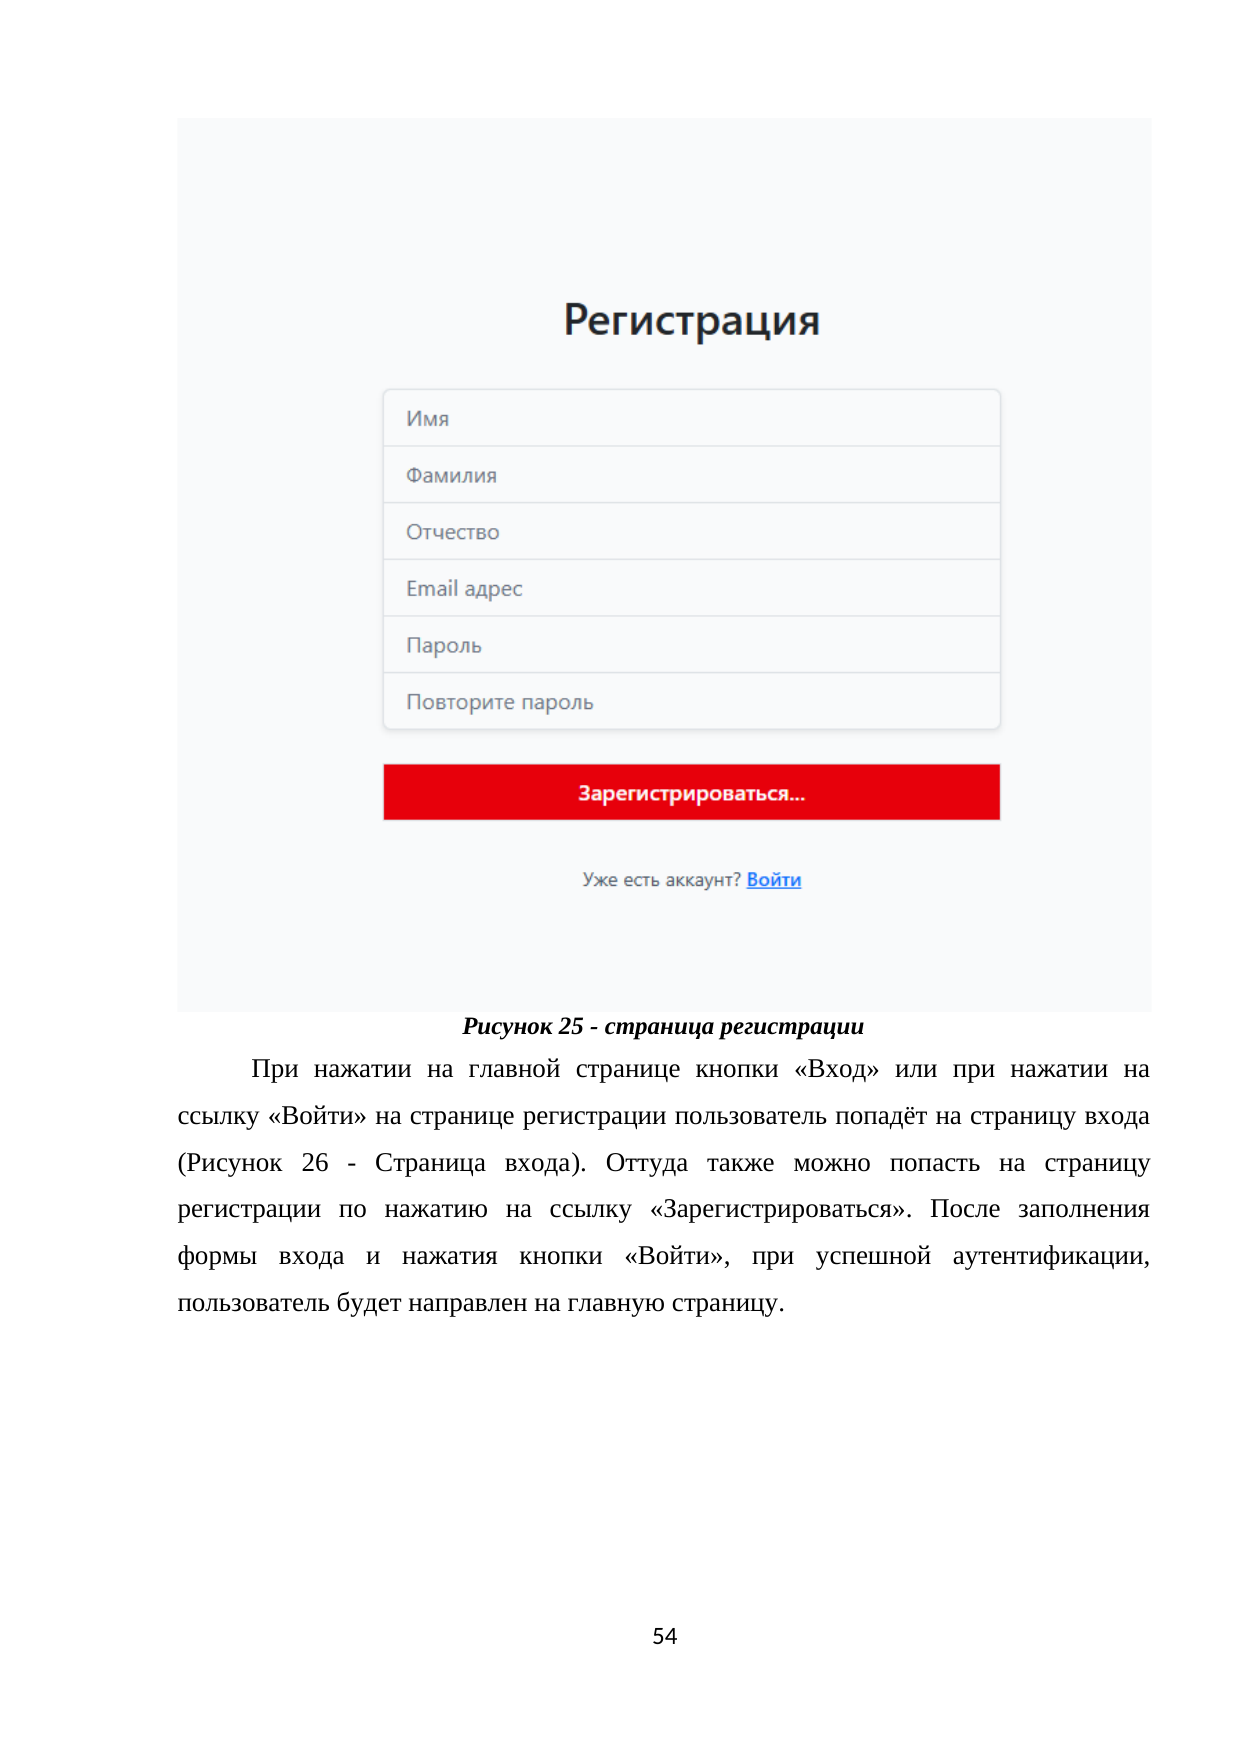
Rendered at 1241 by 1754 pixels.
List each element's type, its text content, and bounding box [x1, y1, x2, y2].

text При нажатии на главной странице кнопки «Вход» или при нажатии на ссылку «Войти» на странице регистрации пользователь попадёт на страницу входа (рисунок 25). Оттуда также можно попасть на страницу регистрации по нажатию на ссылку «Зарегистрироваться». После заполнения формы входа и нажатия кнопки «Войти», при успешной аутентификации, пользователь будет направлен на главную страницу. [177, 1052, 1152, 1317]
picture [177, 118, 1152, 1012]
text Рисунок 25 - страница регистрации [177, 1012, 1152, 1040]
